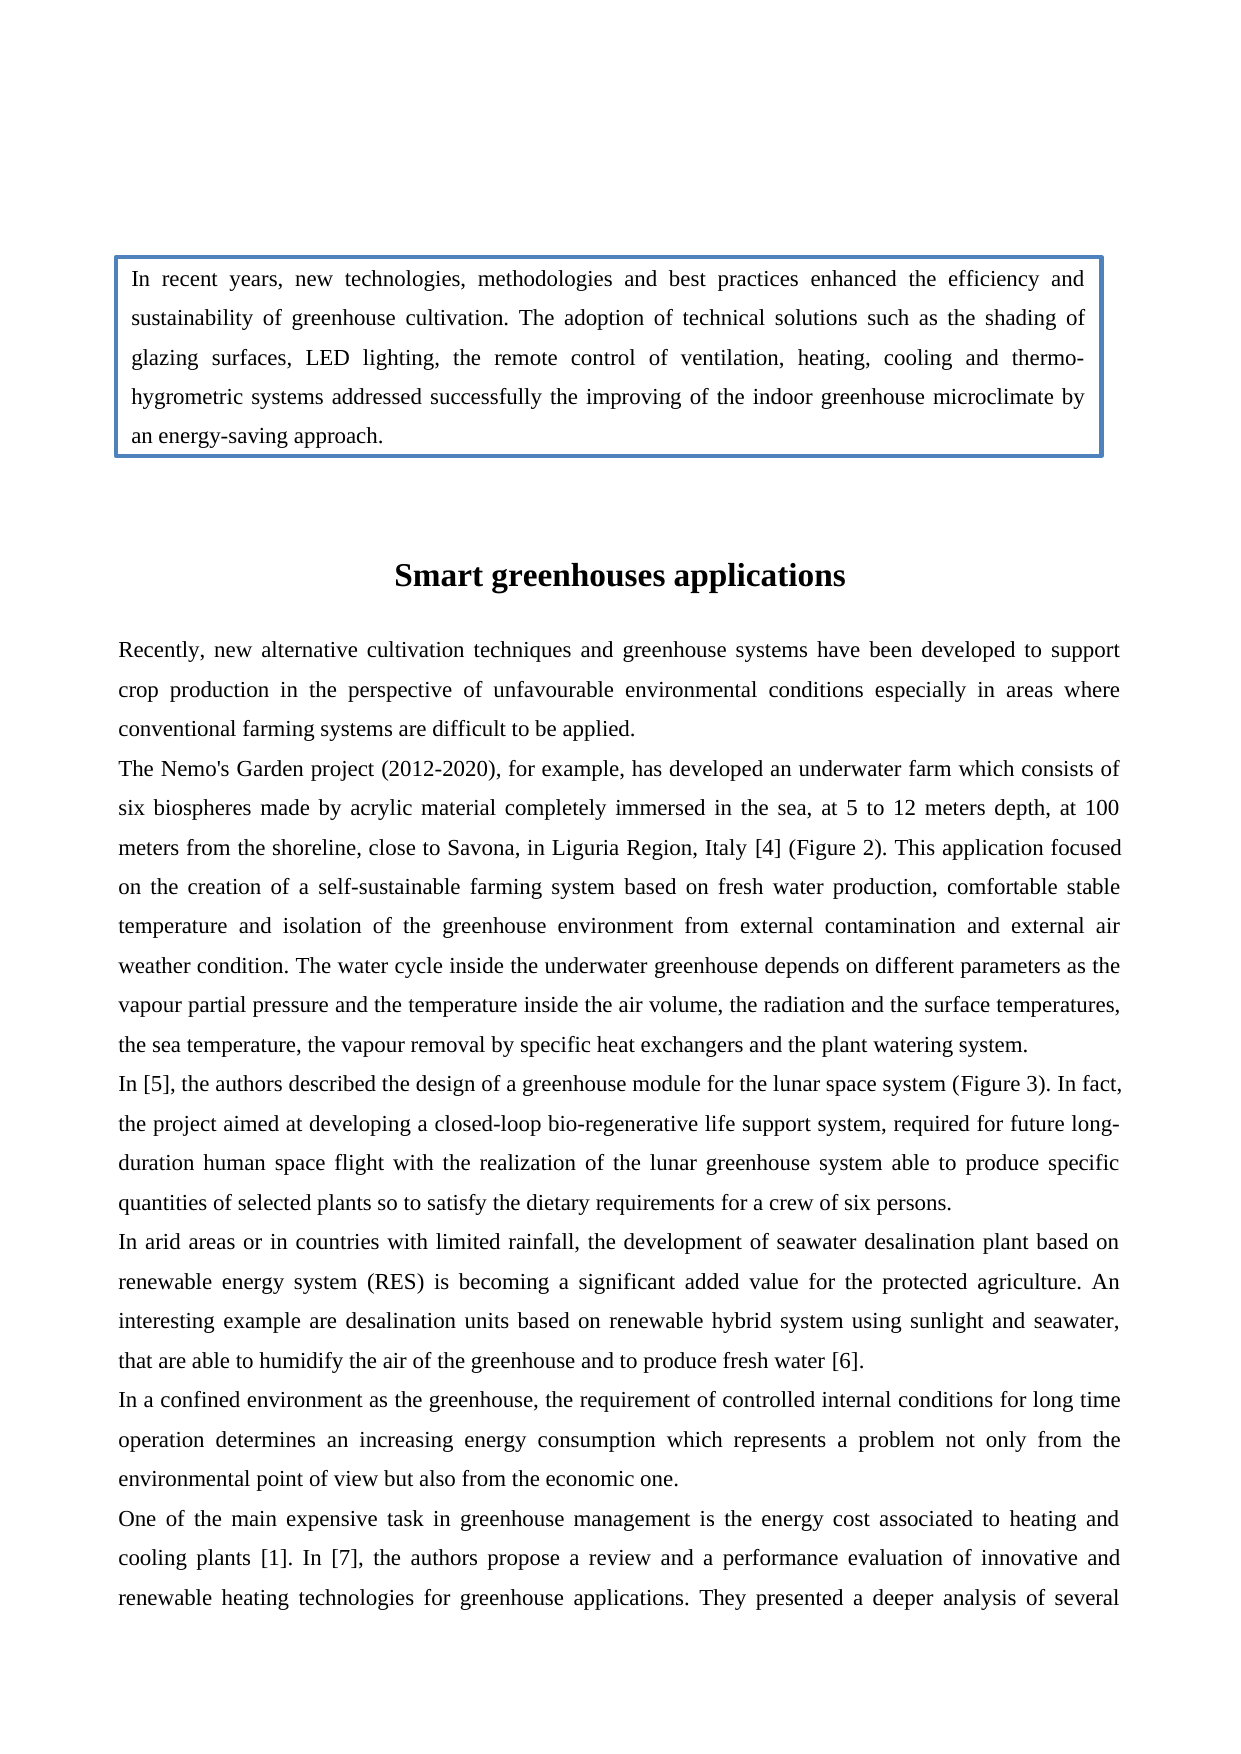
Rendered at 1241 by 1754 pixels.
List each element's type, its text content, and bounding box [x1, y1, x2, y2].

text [118, 1505, 1122, 1610]
text Smart greenhouses applications [118, 555, 1122, 594]
text The Nemo's Garden project (2012-2020), for example, has developed an underwater farm which consists of six biospheres made by acrylic material completely immersed in the sea, at 5 to 12 meters depth, at 100 meters from the shoreline, close to Savona, in Liguria Region, Italy [4] (Figure 2). This application focused on the creation of a self-sustainable farming system based on fresh water production, comfortable stable temperature and isolation of the greenhouse environment from external contamination and external air weather condition. The water cycle inside the underwater greenhouse depends on different parameters as the vapour partial pressure and the temperature inside the air volume, the radiation and the surface temperatures, the sea temperature, the vapour removal by specific heat exchangers and the plant watering system. [118, 755, 1122, 1057]
text In a confined environment as the greenhouse, the requirement of controlled internal conditions for long time operation determines an increasing energy consumption which represents a problem not only from the environmental point of view but also from the economic one. [118, 1386, 1122, 1492]
text In [5], the authors described the design of a greenhouse module for the lunar space system (Figure 3). In fact, the project aimed at developing a closed-loop bio-regenerative life support system, required for future long-duration human space flight with the realization of the lunar greenhouse system able to produce specific quantities of selected plants so to satisfy the dietary requirements for a crew of six persons. [118, 1071, 1122, 1215]
text Recently, new alternative cultivation techniques and greenhouse systems have been developed to support crop production in the perspective of unfavourable environmental conditions especially in areas where conventional farming systems are difficult to be applied. [118, 636, 1122, 742]
text In arid areas or in countries with limited rainfall, the development of seawater desalination plant based on renewable energy system (RES) is becoming a significant added value for the protected agriculture. An interesting example are desalination units based on renewable hybrid system using sunlight and seawater, that are able to humidify the air of the greenhouse and to produce fresh water [6]. [118, 1228, 1122, 1373]
